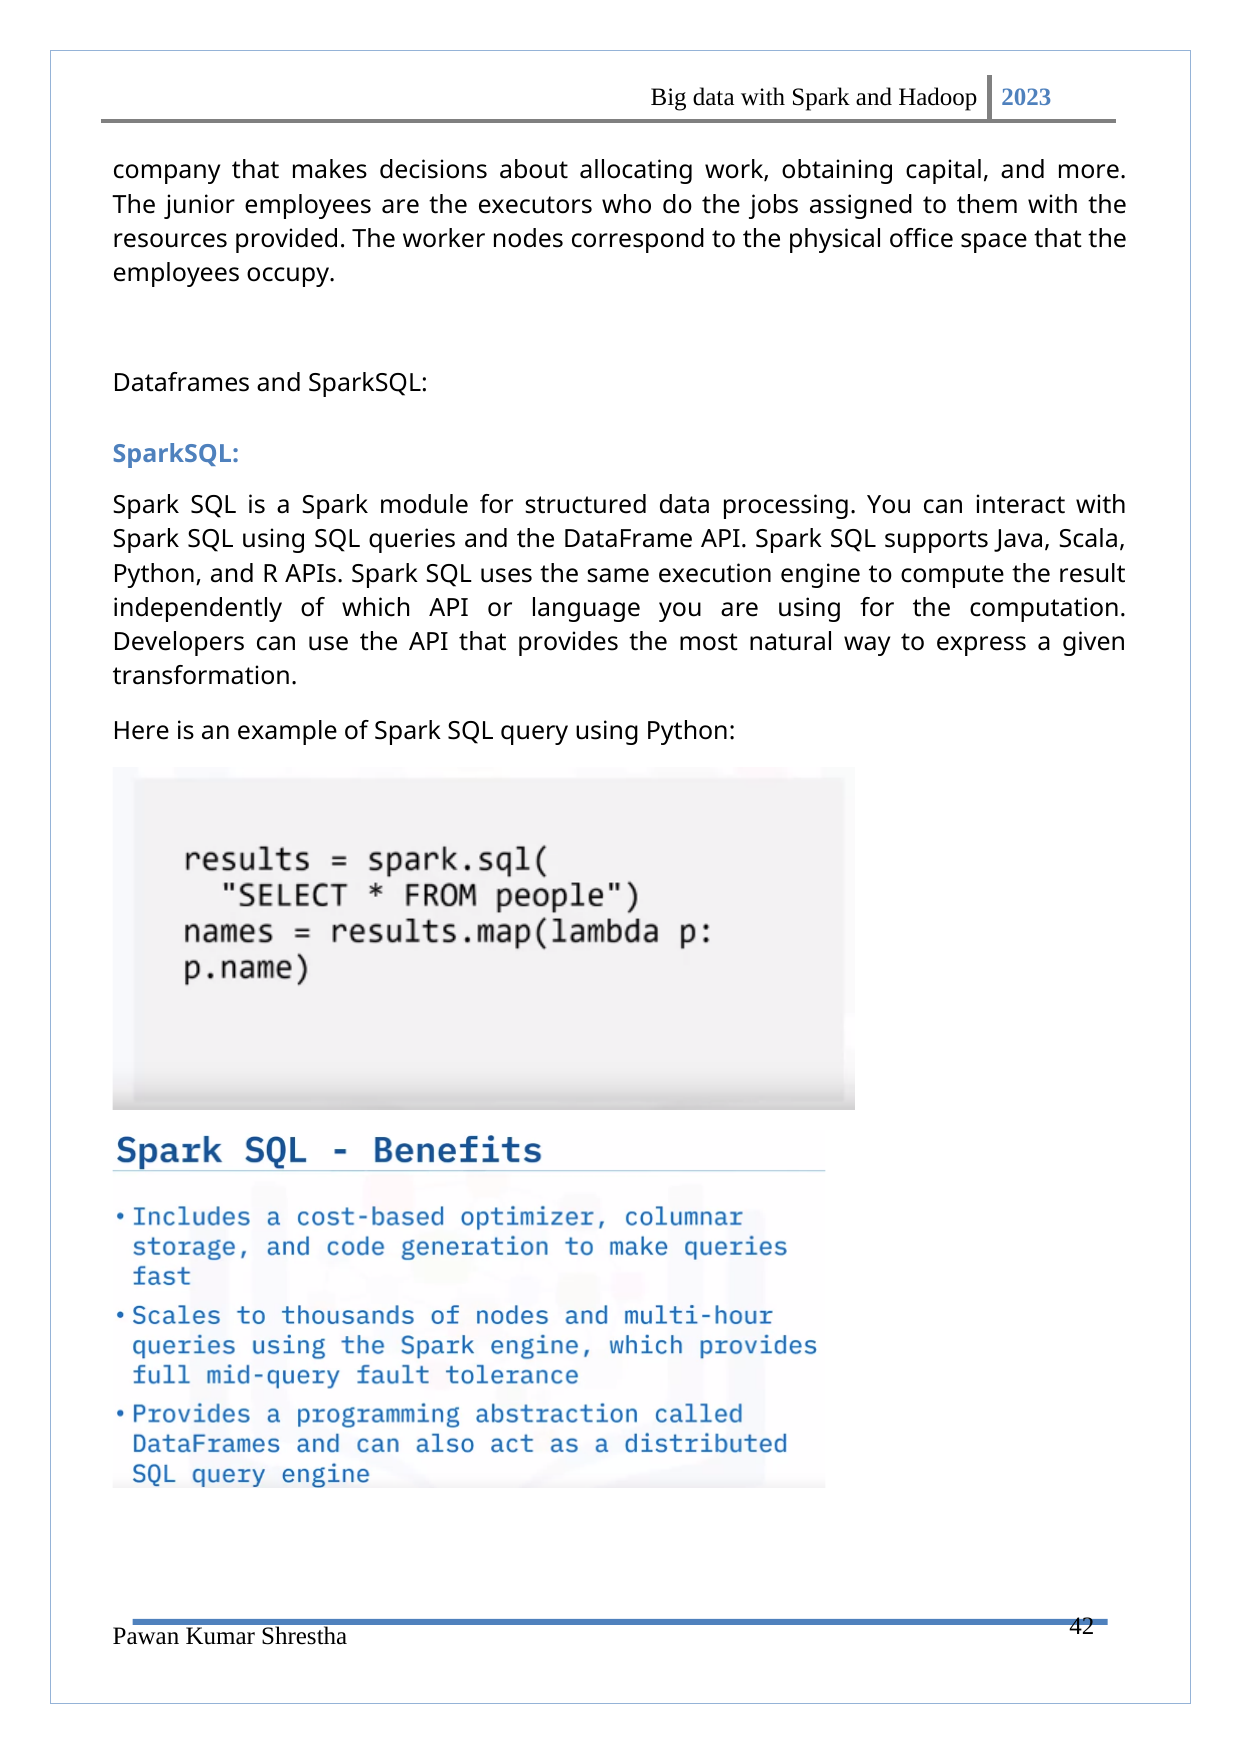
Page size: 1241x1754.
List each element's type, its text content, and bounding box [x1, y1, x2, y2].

text Here is an example of Spark SQL query using Python: [112, 712, 1128, 746]
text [112, 152, 1128, 288]
picture [112, 1130, 826, 1488]
picture [112, 767, 855, 1110]
text Spark SQL is a Spark module for structured data processing. You can interact with Spark SQL using SQL queries and the DataFrame API. Spark SQL supports Java, Scala, Python, and R APIs. Spark SQL uses the same execution engine to compute the result independently of which API or language you are using for the computation. Developers can use the API that provides the most natural way to express a given transformation. [112, 487, 1128, 691]
subtitle Dataframes and SparkSQL: [112, 364, 1128, 398]
subtitle SparkSQL: [112, 436, 1128, 470]
